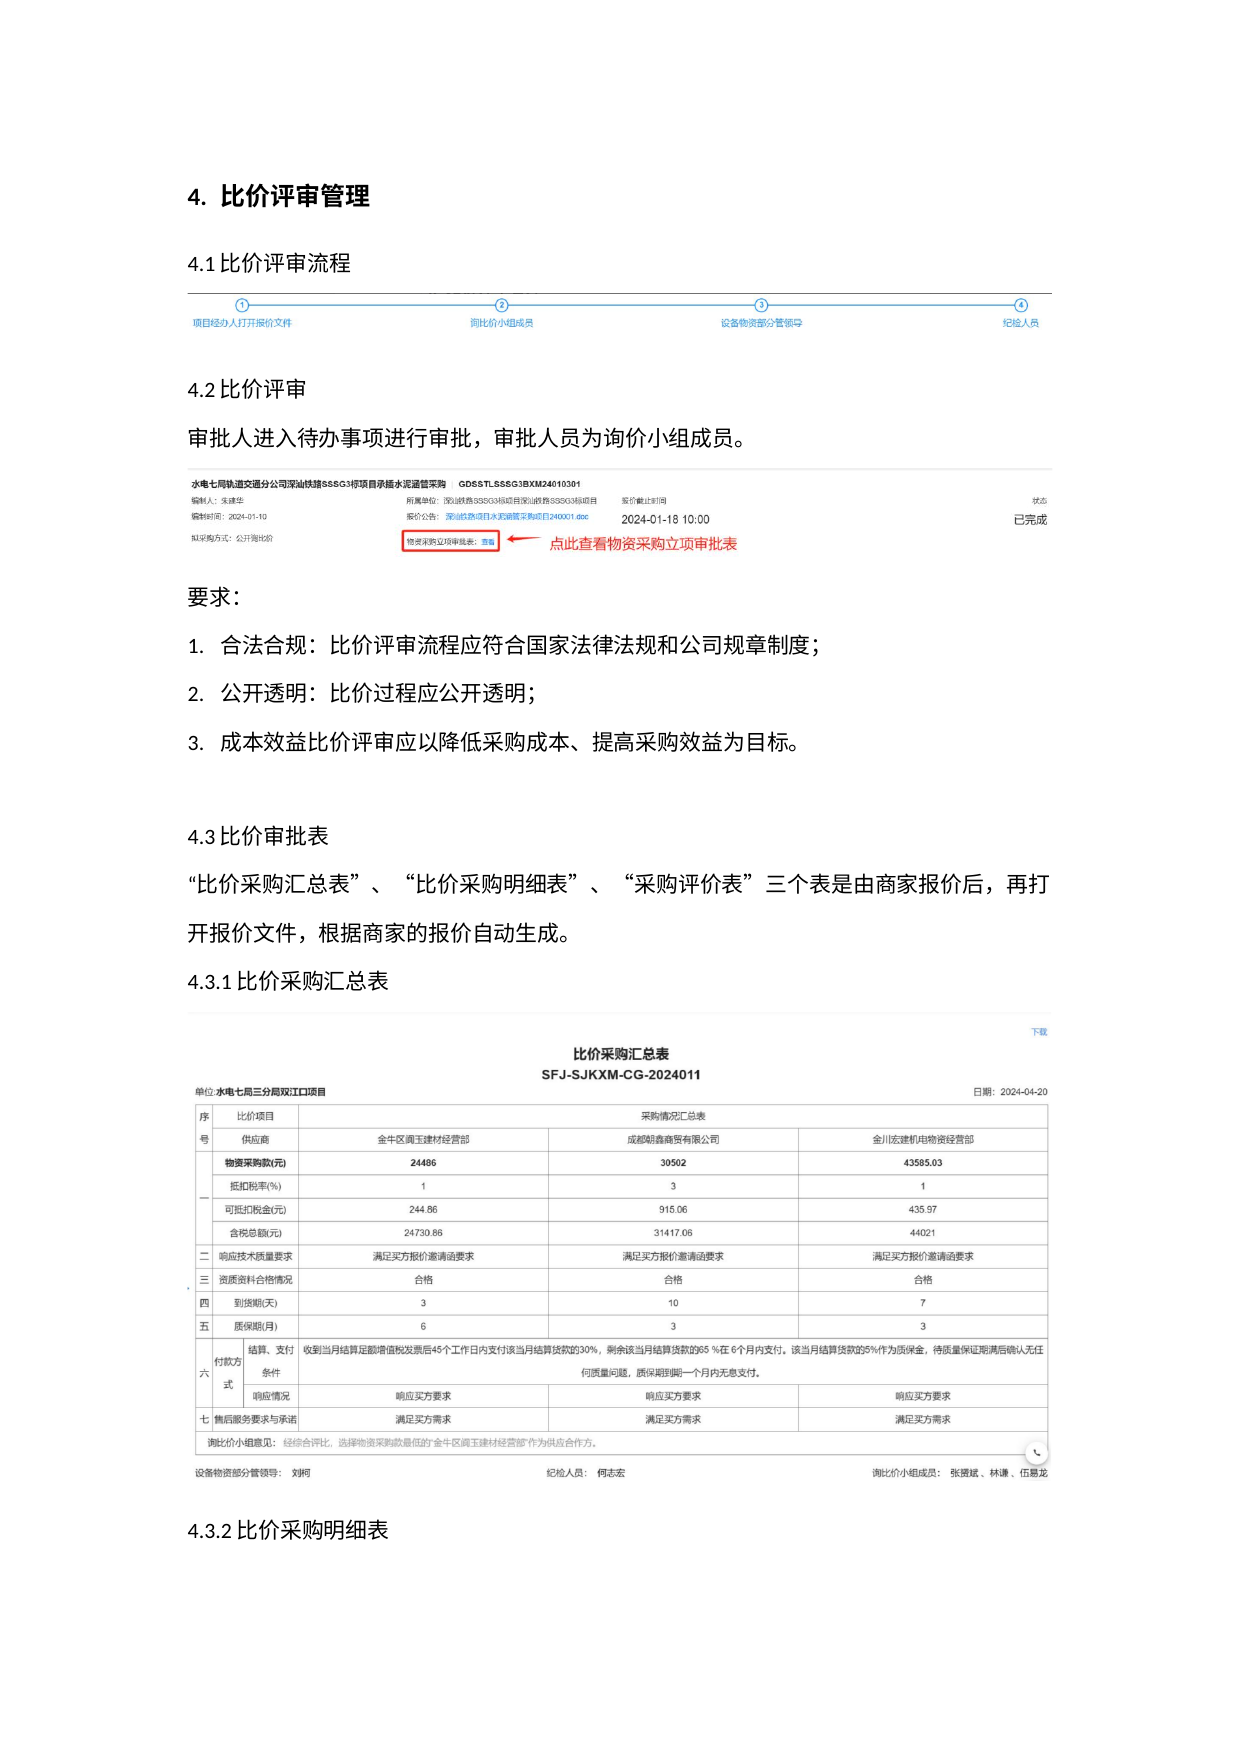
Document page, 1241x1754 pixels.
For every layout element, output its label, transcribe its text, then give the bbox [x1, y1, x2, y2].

text 4.3比价审批表 [187, 818, 1053, 851]
text 要求： [187, 579, 1053, 612]
text 4.3.1比价采购汇总表 [187, 964, 1053, 996]
text “比价采购汇总表”、“比价采购明细表”、“采购评价表”三个表是由商家报价后，再打开报价文件，根据商家的报价自动生成。 [187, 867, 1053, 948]
text 4.2比价评审 [187, 372, 1053, 404]
list 成本效益比价评审应以降低采购成本、提高采购效益为目标。 [187, 724, 1053, 757]
text 4.3.2比价采购明细表 [187, 1513, 1053, 1546]
list 比价评审管理 [187, 162, 1053, 227]
list 合法合规：比价评审流程应符合国家法律法规和公司规章制度； [187, 628, 1053, 660]
picture [187, 293, 1052, 330]
list 公开透明：比价过程应公开透明； [187, 676, 1053, 708]
text 4.1比价评审流程 [187, 245, 1053, 278]
picture [187, 1012, 1052, 1481]
picture [187, 468, 1053, 557]
text 审批人进入待办事项进行审批，审批人员为询价小组成员。 [187, 420, 1053, 453]
